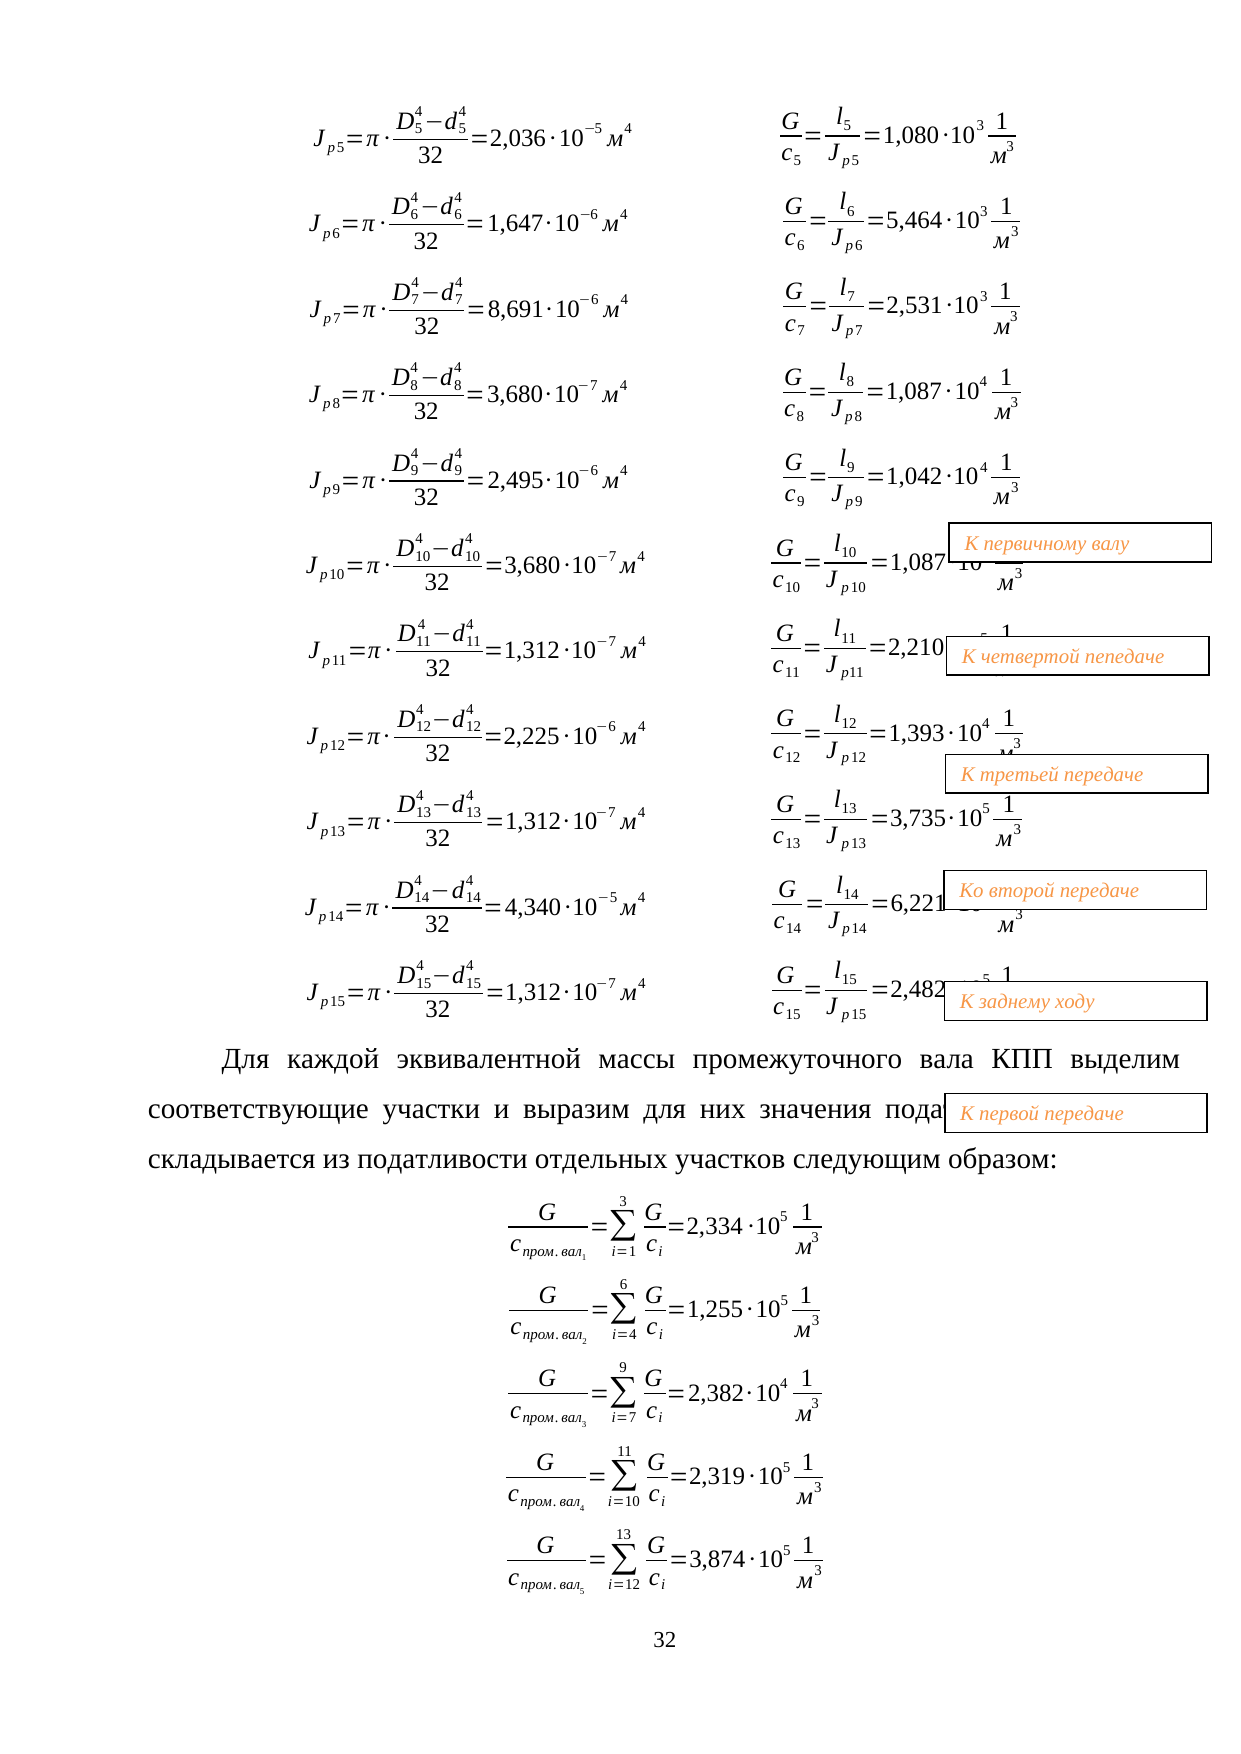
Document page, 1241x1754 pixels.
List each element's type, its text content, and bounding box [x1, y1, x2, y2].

text Для каждой эквивалентной массы промежуточного вала КПП выделим соответствующие участки и выразим для них значения податливости, которые складывается из податливости отдельных участков следующим образом: [148, 1041, 1181, 1175]
